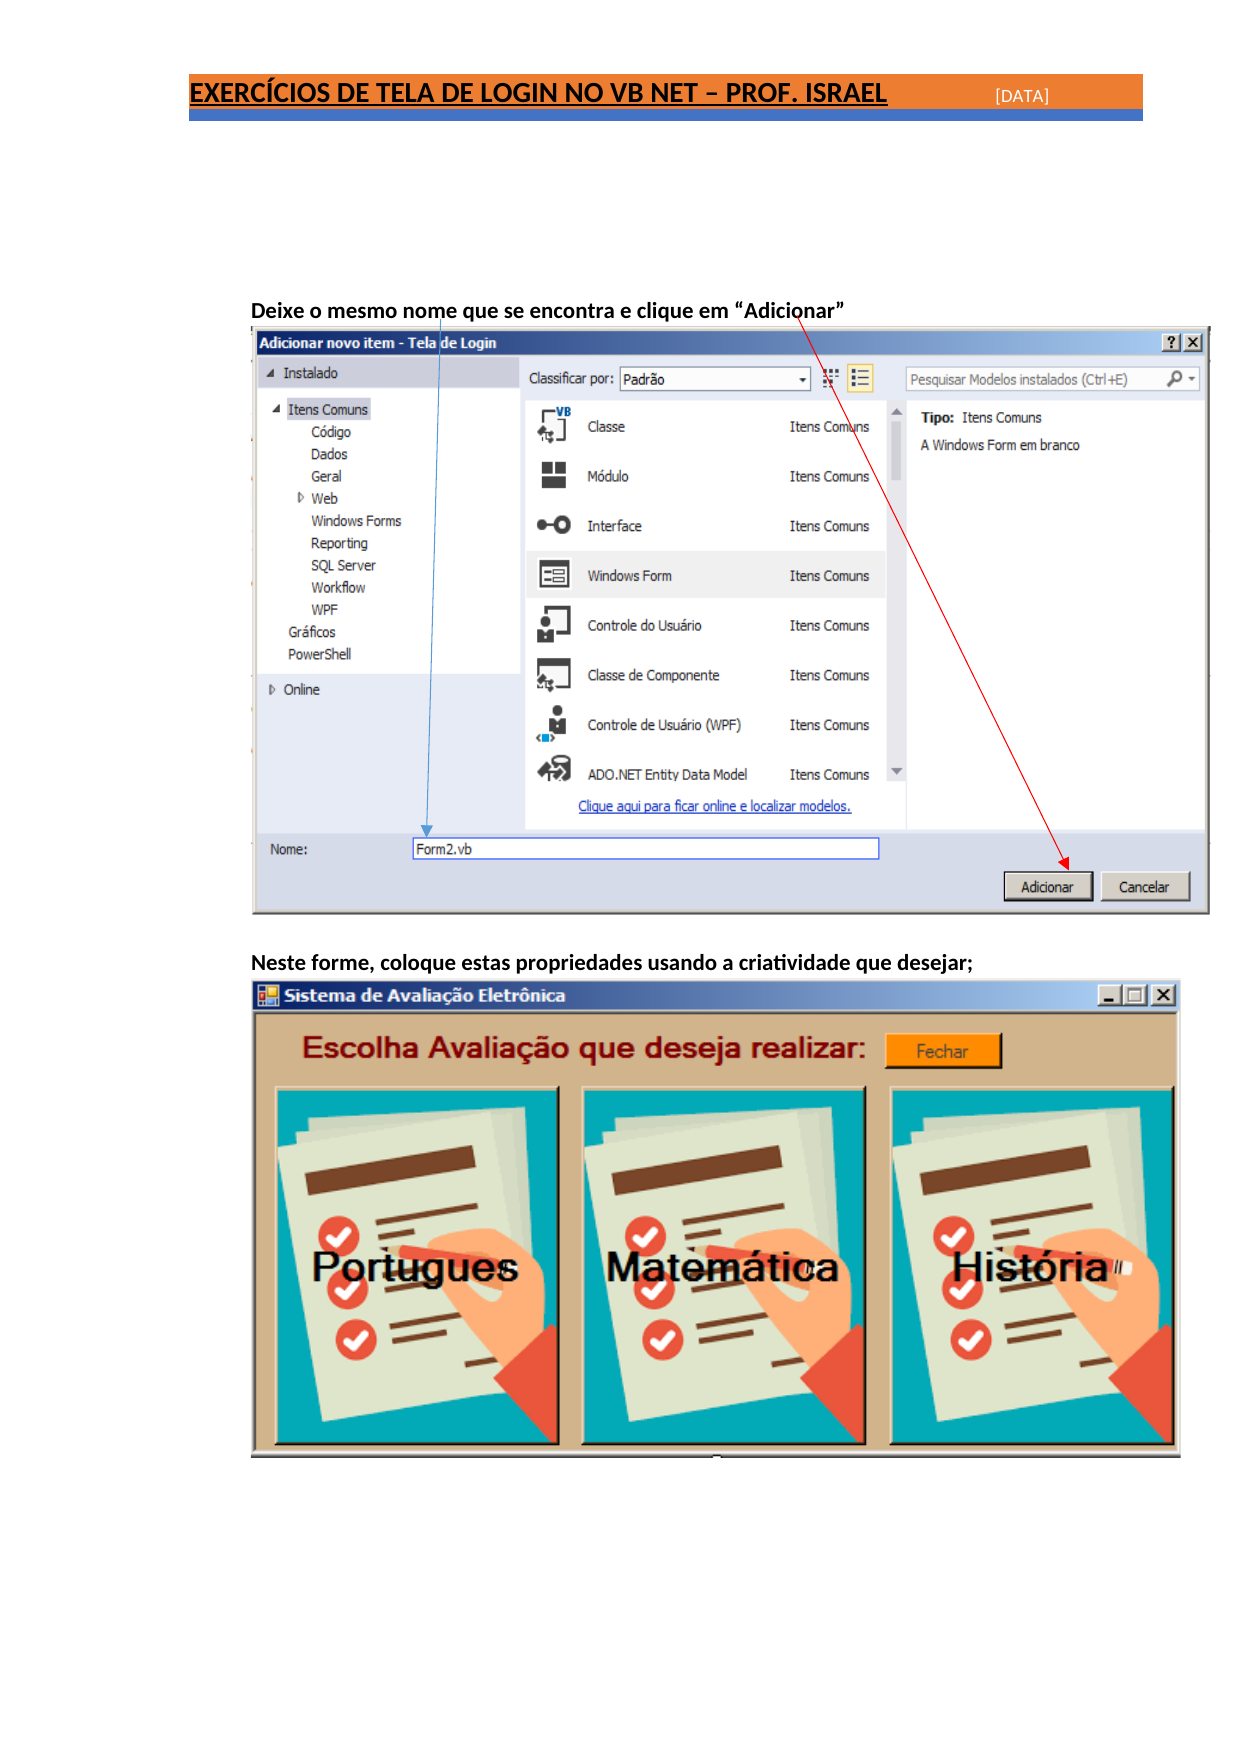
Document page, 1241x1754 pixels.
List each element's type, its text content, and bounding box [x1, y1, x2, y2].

picture [250, 978, 1181, 1458]
text Neste forme, coloque estas propriedades usando a criatividade que desejar; [251, 948, 1143, 976]
text Deixe o mesmo nome que se encontra e clique em “Adicionar” [251, 296, 1143, 324]
picture [250, 326, 1211, 916]
